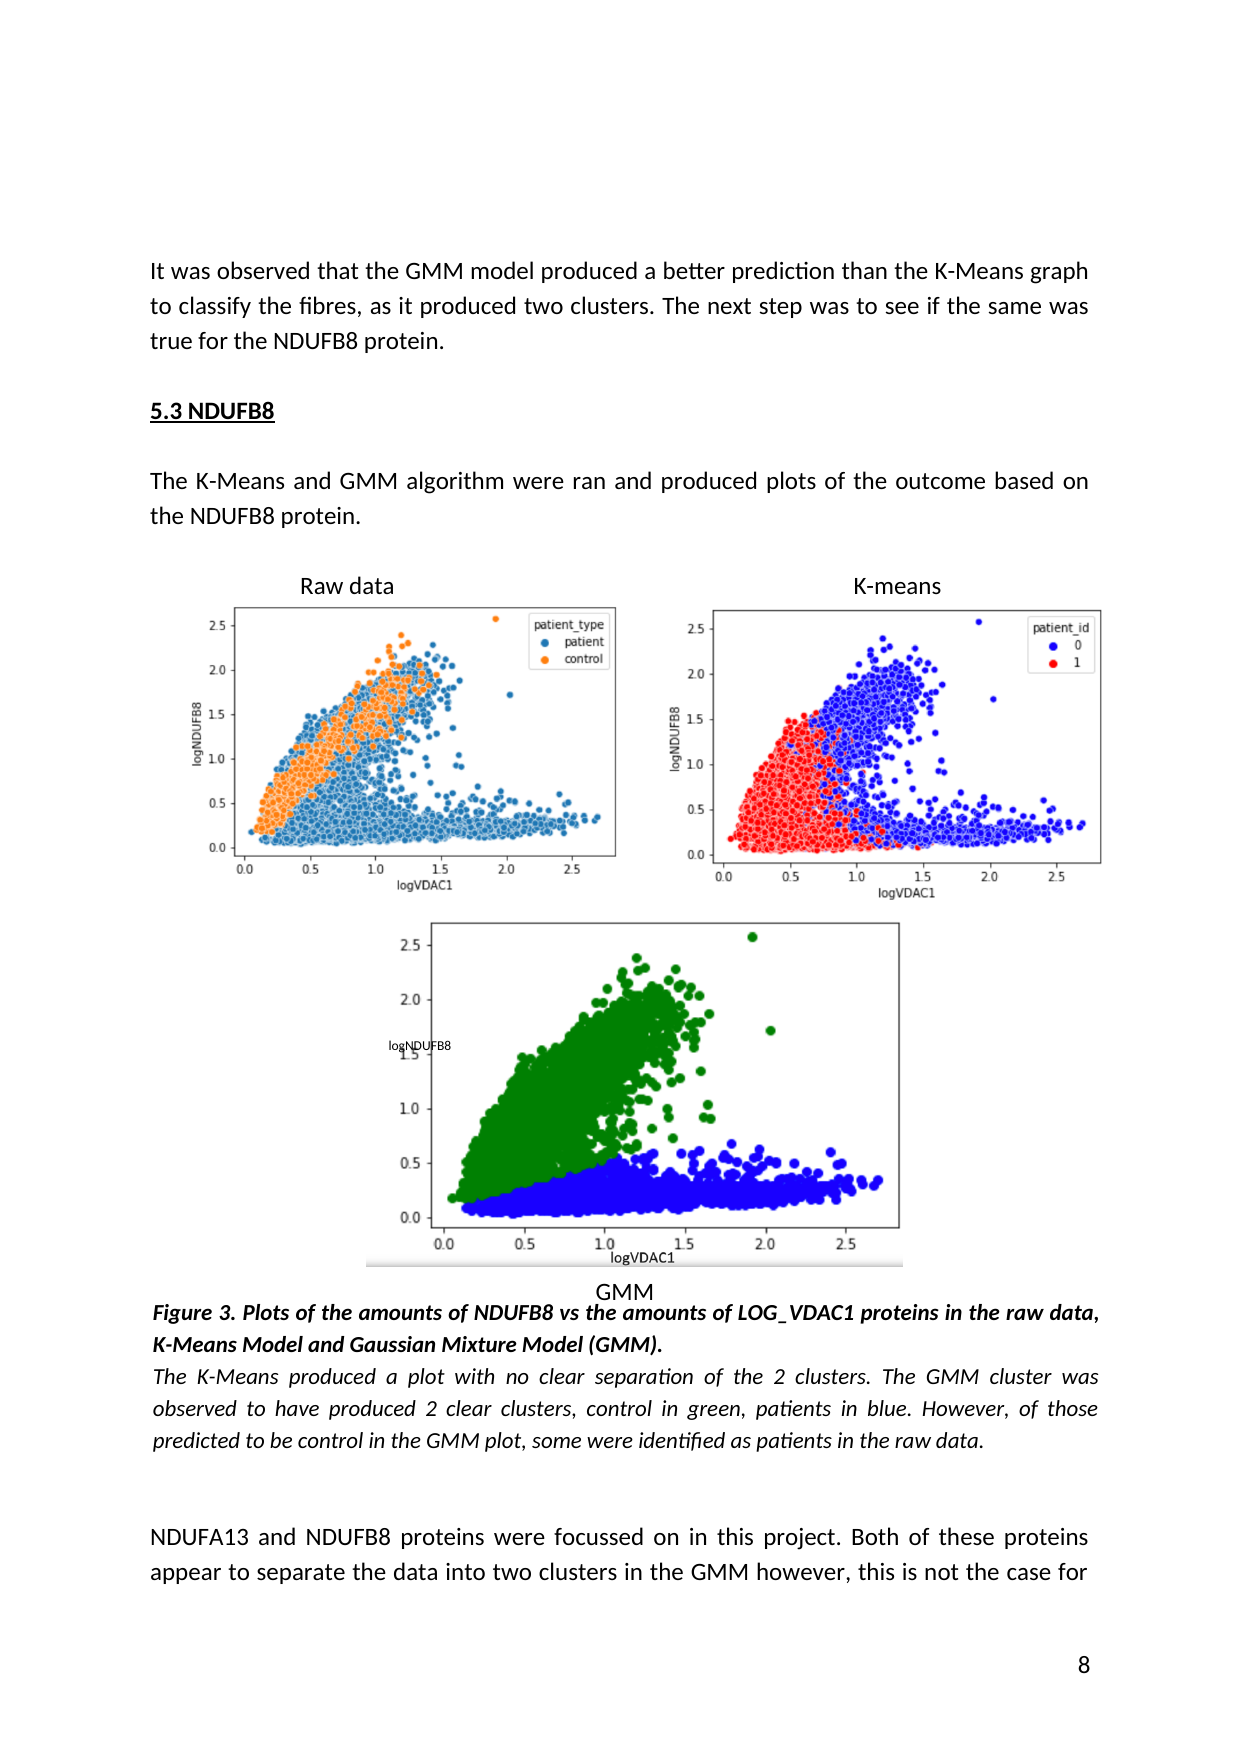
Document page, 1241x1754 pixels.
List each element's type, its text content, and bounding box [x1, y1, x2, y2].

picture [175, 601, 628, 908]
picture [366, 919, 903, 1267]
text The K-Means and GMM algorithm were ran and produced plots of the outcome based on the NDUFB8 protein. [150, 465, 1090, 531]
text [150, 1521, 1090, 1586]
text 5.3 NDUFB8 [150, 395, 1090, 426]
picture [657, 601, 1111, 908]
text Raw data K-means [300, 570, 1090, 601]
text It was observed that the GMM model produced a better prediction than the K-Means graph to classify the fibres, as it produced two clusters. The next step was to see if the same was true for the NDUFB8 protein. [150, 255, 1090, 356]
